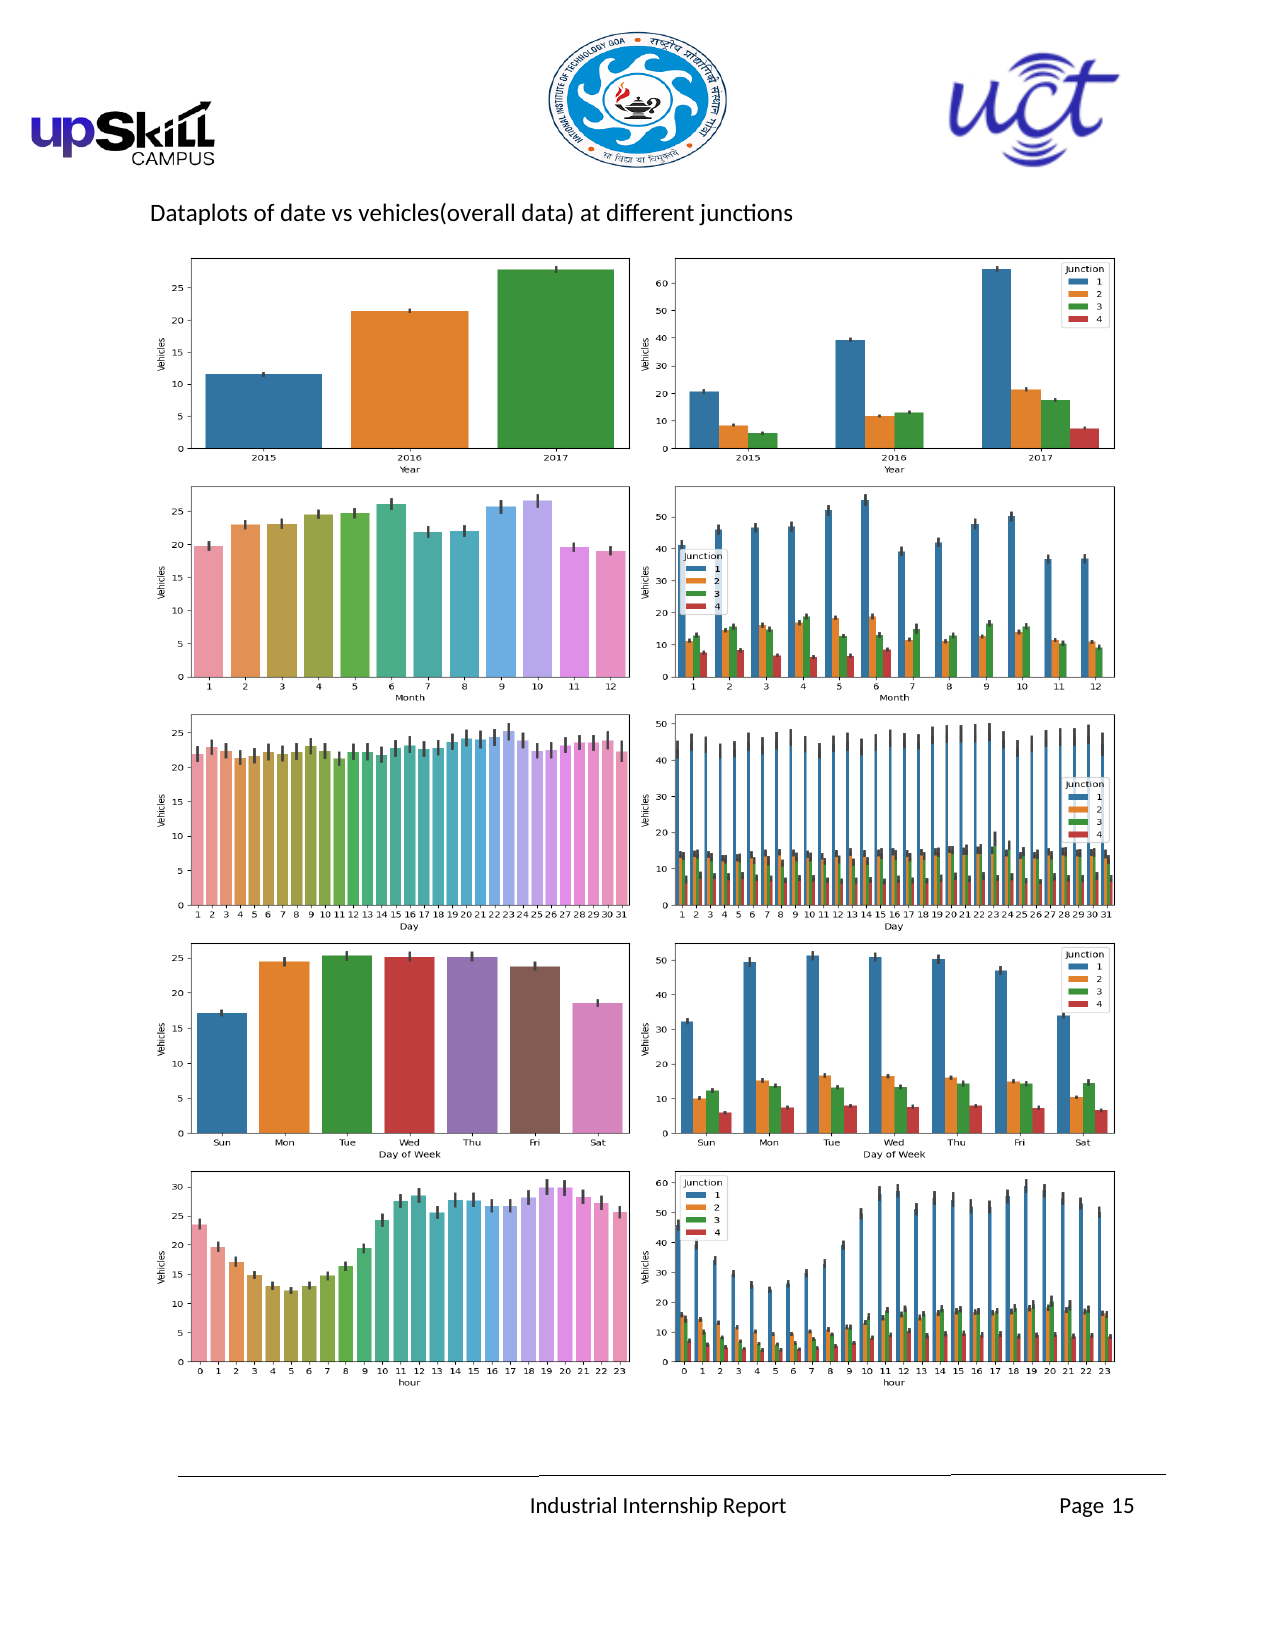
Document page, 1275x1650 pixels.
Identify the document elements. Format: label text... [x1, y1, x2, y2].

picture [150, 252, 1120, 1393]
text Dataplots of date vs vehicles(overall data) at different junctions [150, 197, 1134, 227]
picture [946, 43, 1125, 169]
picture [543, 28, 732, 169]
picture [0, 89, 246, 169]
